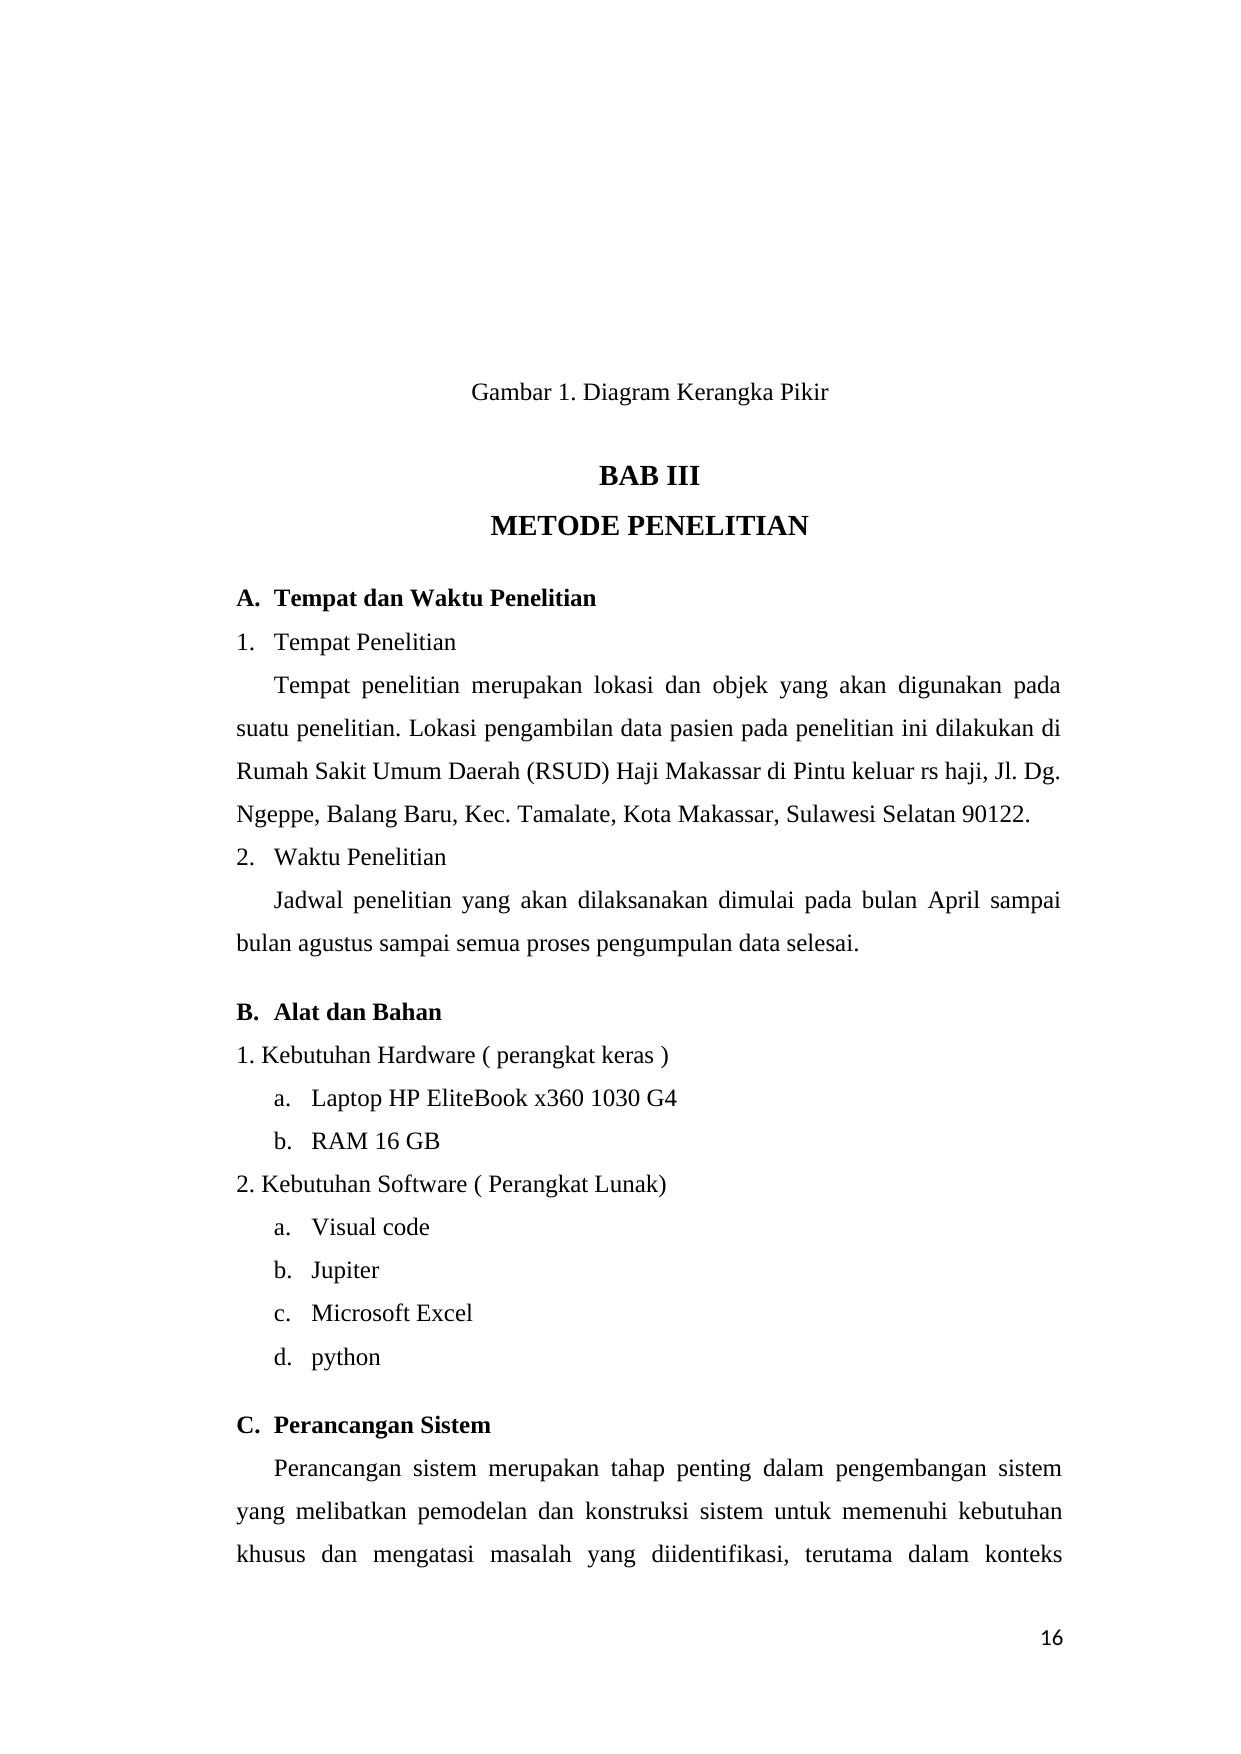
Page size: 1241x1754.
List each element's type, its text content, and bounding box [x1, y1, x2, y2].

text Tempat penelitian merupakan lokasi dan objek yang akan digunakan pada suatu penelitian. Lokasi pengambilan data pasien pada penelitian ini dilakukan di Rumah Sakit Umum Daerah (RSUD) Haji Makassar di Pintu keluar rs haji, Jl. Dg. Ngeppe, Balang Baru, Kec. Tamalate, Kota Makassar, Sulawesi Selatan 90122. [236, 670, 1062, 828]
text Tempat dan Waktu Penelitian [236, 583, 1062, 612]
list Microsoft Excel [274, 1298, 1062, 1327]
list python [274, 1342, 1062, 1370]
text Jadwal penelitian yang akan dilaksanakan dimulai pada bulan April sampai bulan agustus sampai semua proses pengumpulan data selesai. [236, 885, 1062, 957]
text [236, 1453, 1063, 1568]
list Waktu Penelitian [236, 842, 1062, 871]
subtitle BAB III METODE PENELITIAN [236, 458, 1063, 542]
text Alat dan Bahan [236, 997, 1062, 1025]
list Tempat Penelitian [236, 627, 1062, 655]
list Jupiter [274, 1255, 1062, 1284]
list Laptop HP EliteBook x360 1030 G4 [274, 1083, 1062, 1112]
text Gambar 1. Diagram Kerangka Pikir [236, 377, 1063, 406]
list Visual code [274, 1212, 1062, 1241]
text 2. Kebutuhan Software ( Perangkat Lunak) [236, 1169, 1062, 1198]
list RAM 16 GB [274, 1126, 1062, 1155]
text 1. Kebutuhan Hardware ( perangkat keras ) [236, 1040, 1062, 1068]
text Perancangan Sistem [236, 1410, 1062, 1438]
